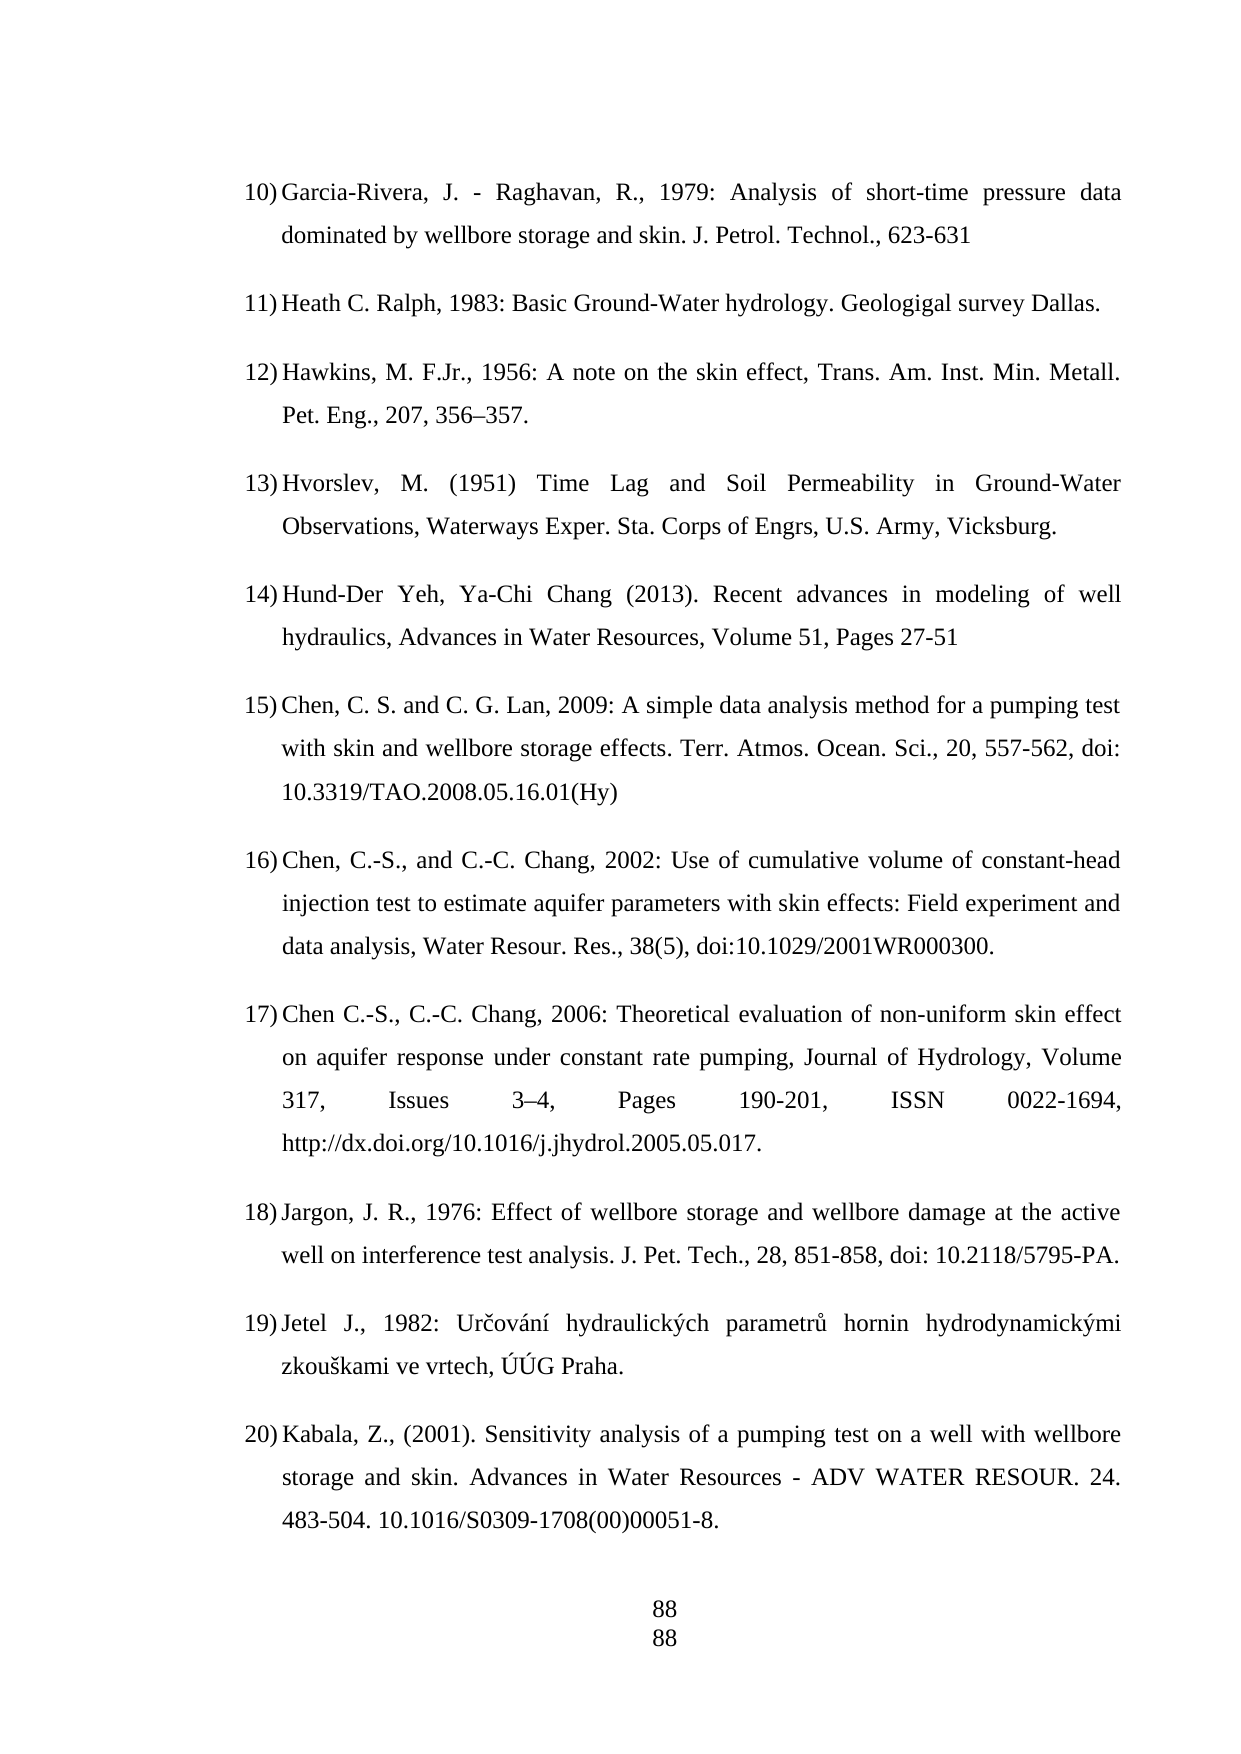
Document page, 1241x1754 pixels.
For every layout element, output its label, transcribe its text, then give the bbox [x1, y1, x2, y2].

list Chen, C. S. and C. G. Lan, 2009: A simple data analysis method for a pumping test with skin and wellbore storage effects. Terr. Atmos. Ocean. Sci., 20, 557-562, doi: 10.3319/TAO.2008.05.16.01(Hy) [244, 690, 1122, 805]
list Chen C.-S., C.-C. Chang, 2006: Theoretical evaluation of non-uniform skin effect on aquifer response under constant rate pumping, Journal of Hydrology, Volume 317, Issues 3–4, Pages 190-201, ISSN 0022-1694, http://dx.doi.org/10.1016/j.jhydrol.2005.05.017. [244, 999, 1122, 1157]
list Hund-Der Yeh, Ya-Chi Chang (2013). Recent advances in modeling of well hydraulics, Advances in Water Resources, Volume 51, Pages 27-51 [244, 579, 1122, 651]
list Hawkins, M. F.Jr., 1956: A note on the skin effect, Trans. Am. Inst. Min. Metall. Pet. Eng., 207, 356–357. [244, 357, 1122, 428]
list Hvorslev, M. (1951) Time Lag and Soil Permeability in Ground-Water Observations, Waterways Exper. Sta. Corps of Engrs, U.S. Army, Vicksburg. [244, 468, 1122, 540]
list Jargon, J. R., 1976: Effect of wellbore storage and wellbore damage at the active well on interference test analysis. J. Pet. Tech., 28, 851-858, doi: 10.2118/5795-PA. [244, 1197, 1122, 1268]
list Kabala, Z., (2001). Sensitivity analysis of a pumping test on a well with wellbore storage and skin. Advances in Water Resources - ADV WATER RESOUR. 24. 483-504. 10.1016/S0309-1708(00)00051-8. [244, 1419, 1122, 1534]
list Chen, C.-S., and C.-C. Chang, 2002: Use of cumulative volume of constant-head injection test to estimate aquifer parameters with skin effects: Field experiment and data analysis, Water Resour. Res., 38(5), doi:10.1029/2001WR000300. [244, 845, 1122, 960]
list Heath C. Ralph, 1983: Basic Ground-Water hydrology. Geologigal survey Dallas. [244, 288, 1122, 317]
list Garcia-Rivera, J. - Raghavan, R., 1979: Analysis of short-time pressure data dominated by wellbore storage and skin. J. Petrol. Technol., 623-631 [244, 177, 1122, 249]
list Jetel J., 1982: Určování hydraulických parametrů hornin hydrodynamickými zkouškami ve vrtech, ÚÚG Praha. [244, 1308, 1122, 1380]
